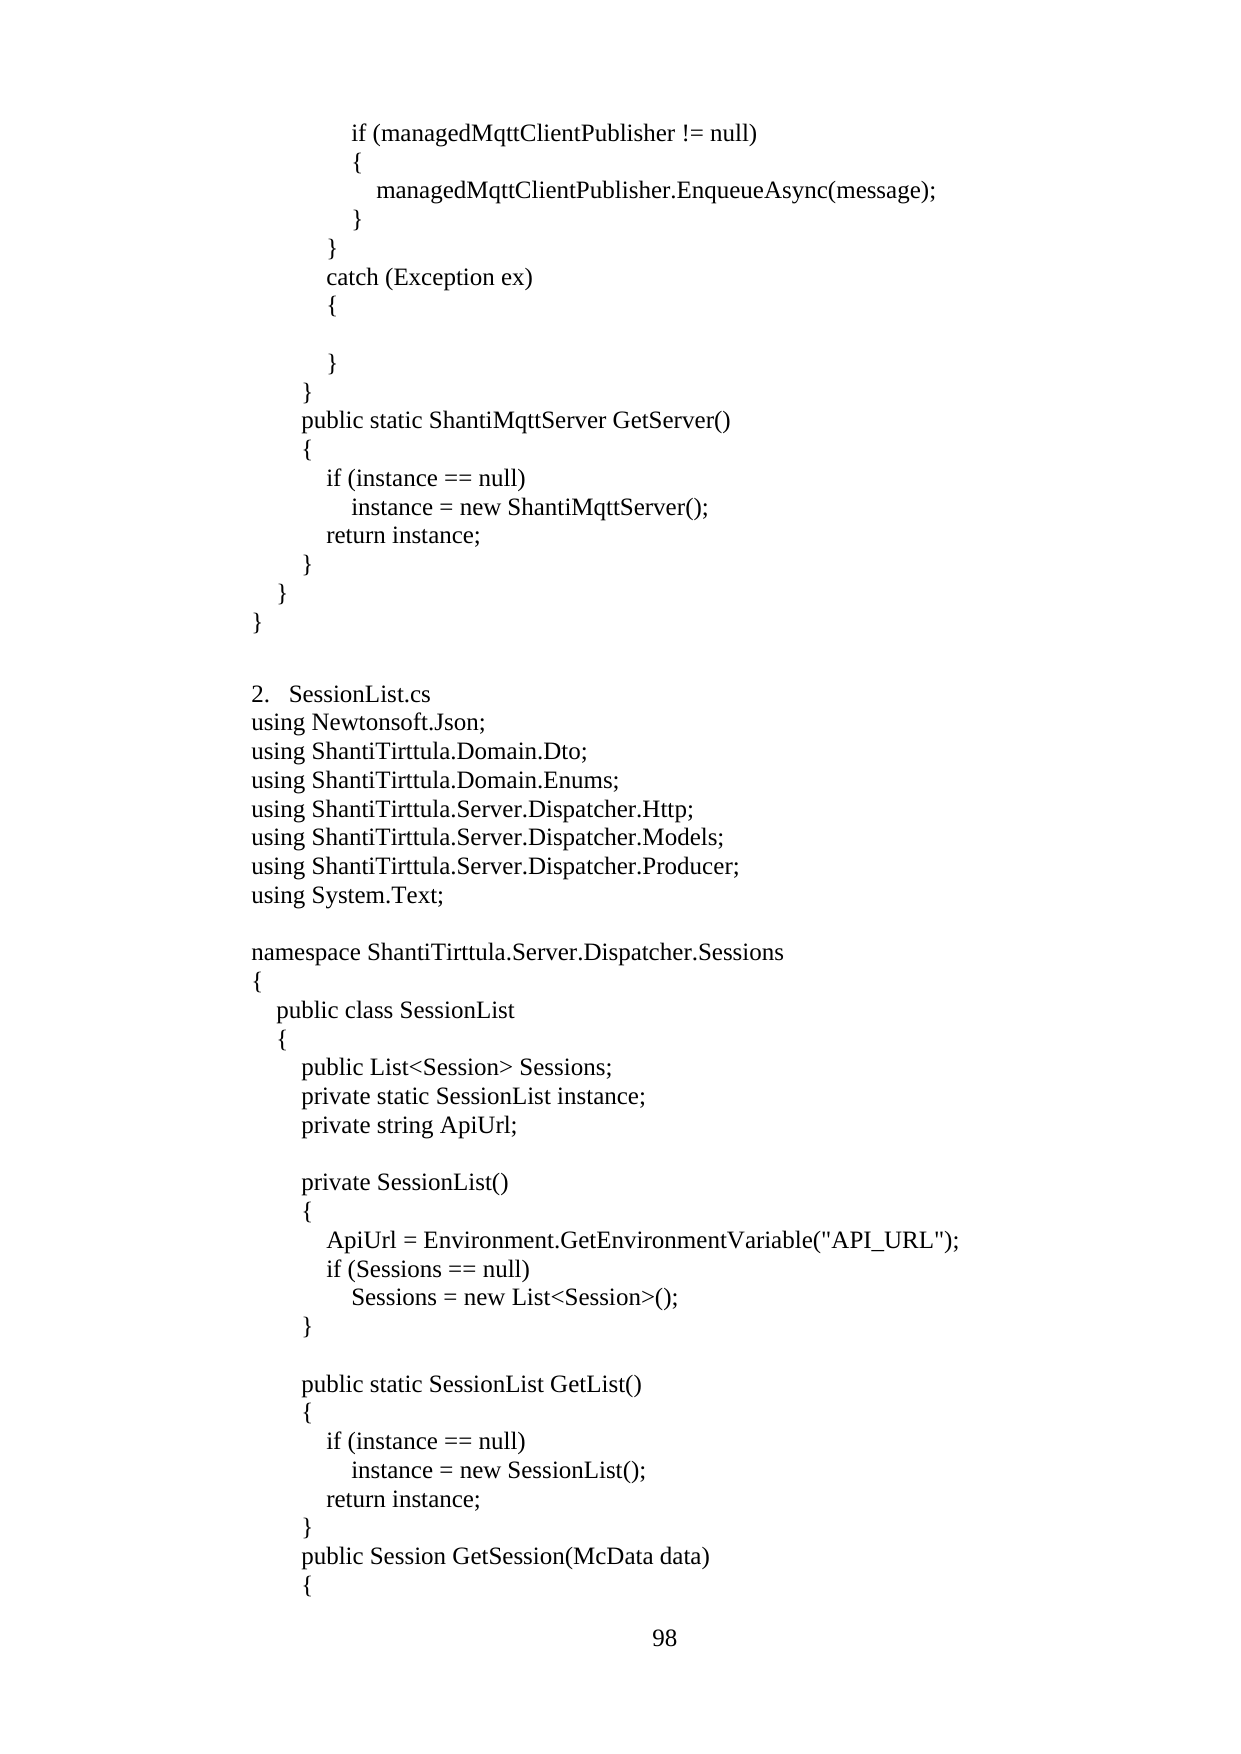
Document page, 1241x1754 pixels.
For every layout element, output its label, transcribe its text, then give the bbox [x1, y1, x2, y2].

text } [251, 348, 1152, 377]
text Sessions = new List<Session>(); [251, 1282, 1152, 1311]
text { [251, 1024, 1152, 1052]
text if (Sessions == null) [251, 1254, 1152, 1282]
text } [251, 204, 1152, 233]
text namespace ShantiTirttula.Server.Dispatcher.Sessions [251, 937, 1152, 966]
text if (instance == null) [251, 463, 1152, 492]
text { [251, 1397, 1152, 1426]
text private string ApiUrl; [251, 1110, 1152, 1139]
text public class SessionList [251, 995, 1152, 1024]
text } [251, 1512, 1152, 1541]
text } [251, 233, 1152, 262]
text { [251, 1570, 1152, 1599]
text { [251, 1196, 1152, 1225]
text { [251, 291, 1152, 319]
text instance = new SessionList(); [251, 1455, 1152, 1484]
text if (managedMqttClientPublisher != null) [251, 118, 1152, 147]
text public List<Session> Sessions; [251, 1052, 1152, 1081]
text catch (Exception ex) [251, 262, 1152, 291]
text public static ShantiMqttServer GetServer() [251, 406, 1152, 434]
text private SessionList() [251, 1167, 1152, 1196]
text { [251, 966, 1152, 995]
text using System.Text; [251, 880, 1152, 909]
text return instance; [251, 1484, 1152, 1512]
text using ShantiTirttula.Server.Dispatcher.Models; [251, 822, 1152, 851]
text public Session GetSession(McData data) [251, 1541, 1152, 1570]
text { [251, 434, 1152, 463]
text using ShantiTirttula.Domain.Dto; [251, 736, 1152, 765]
text if (instance == null) [251, 1426, 1152, 1455]
text } [251, 607, 1152, 636]
list SessionList.cs [251, 679, 1152, 707]
text } [251, 549, 1152, 578]
text private static SessionList instance; [251, 1081, 1152, 1110]
text public static SessionList GetList() [251, 1369, 1152, 1397]
text } [251, 1311, 1152, 1340]
text instance = new ShantiMqttServer(); [251, 492, 1152, 521]
text } [251, 578, 1152, 607]
text return instance; [251, 521, 1152, 549]
text managedMqttClientPublisher.EnqueueAsync(message); [251, 176, 1152, 204]
text { [251, 147, 1152, 176]
text } [251, 377, 1152, 406]
text using ShantiTirttula.Domain.Enums; [251, 765, 1152, 794]
text using ShantiTirttula.Server.Dispatcher.Producer; [251, 851, 1152, 880]
text using ShantiTirttula.Server.Dispatcher.Http; [251, 794, 1152, 822]
text using Newtonsoft.Json; [251, 707, 1152, 736]
text ApiUrl = Environment.GetEnvironmentVariable("API_URL"); [251, 1225, 1152, 1254]
